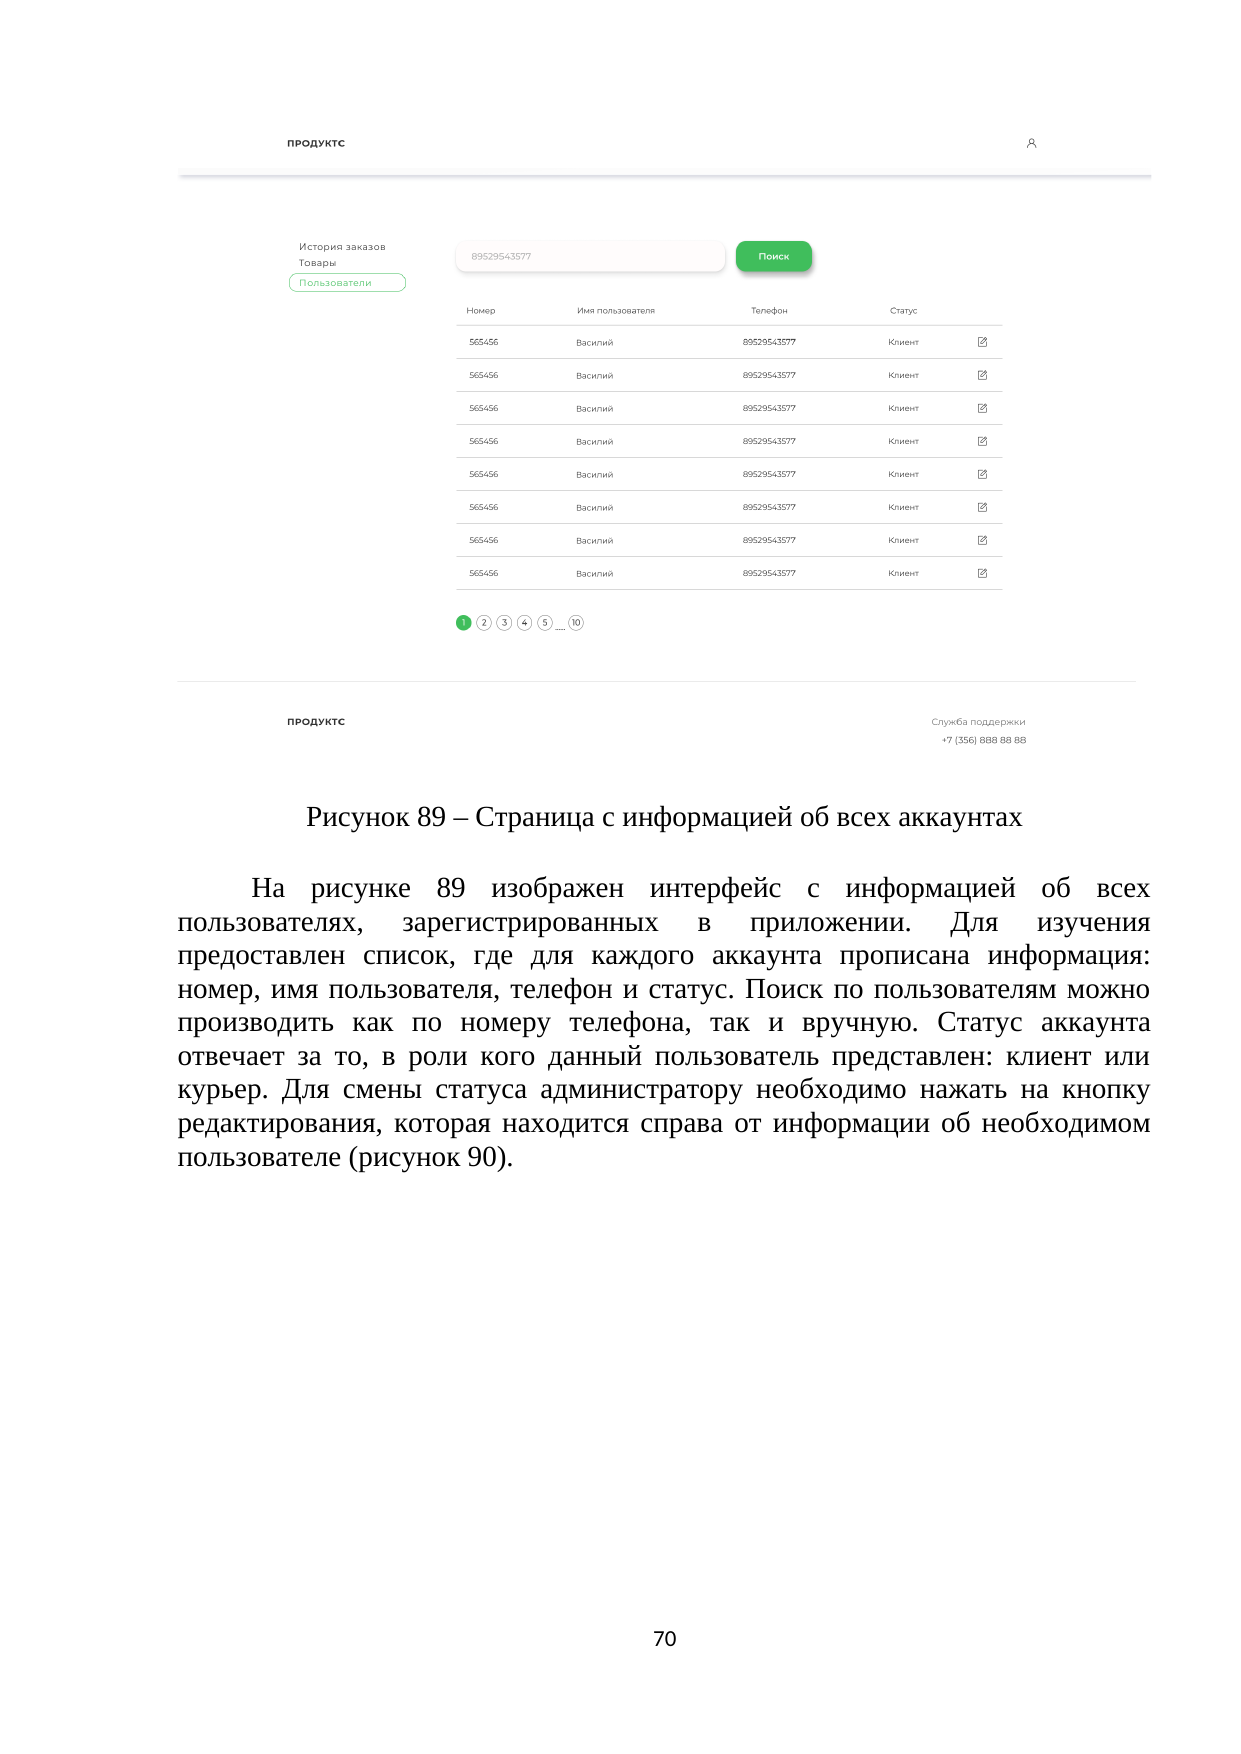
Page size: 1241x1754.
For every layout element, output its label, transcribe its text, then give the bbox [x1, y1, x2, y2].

text Рисунок 89 – Страница с информацией об всех аккаунтах [177, 799, 1152, 833]
text На рисунке 89 изображен интерфейс с информацией об всех пользователях, зарегистрированных в приложении. Для изучения предоставлен список, где для каждого аккаунта прописана информация: номер, имя пользователя, телефон и статус. Поиск по пользователям можно производить как по номеру телефона, так и вручную. Статус аккаунта отвечает за то, в роли кого данный пользователь представлен: клиент или курьер. Для смены статуса администратору необходимо нажать на кнопку редактирования, которая находится справа от информации об необходимом пользователе (рисунок 90). [177, 870, 1152, 1172]
picture [177, 118, 1152, 781]
